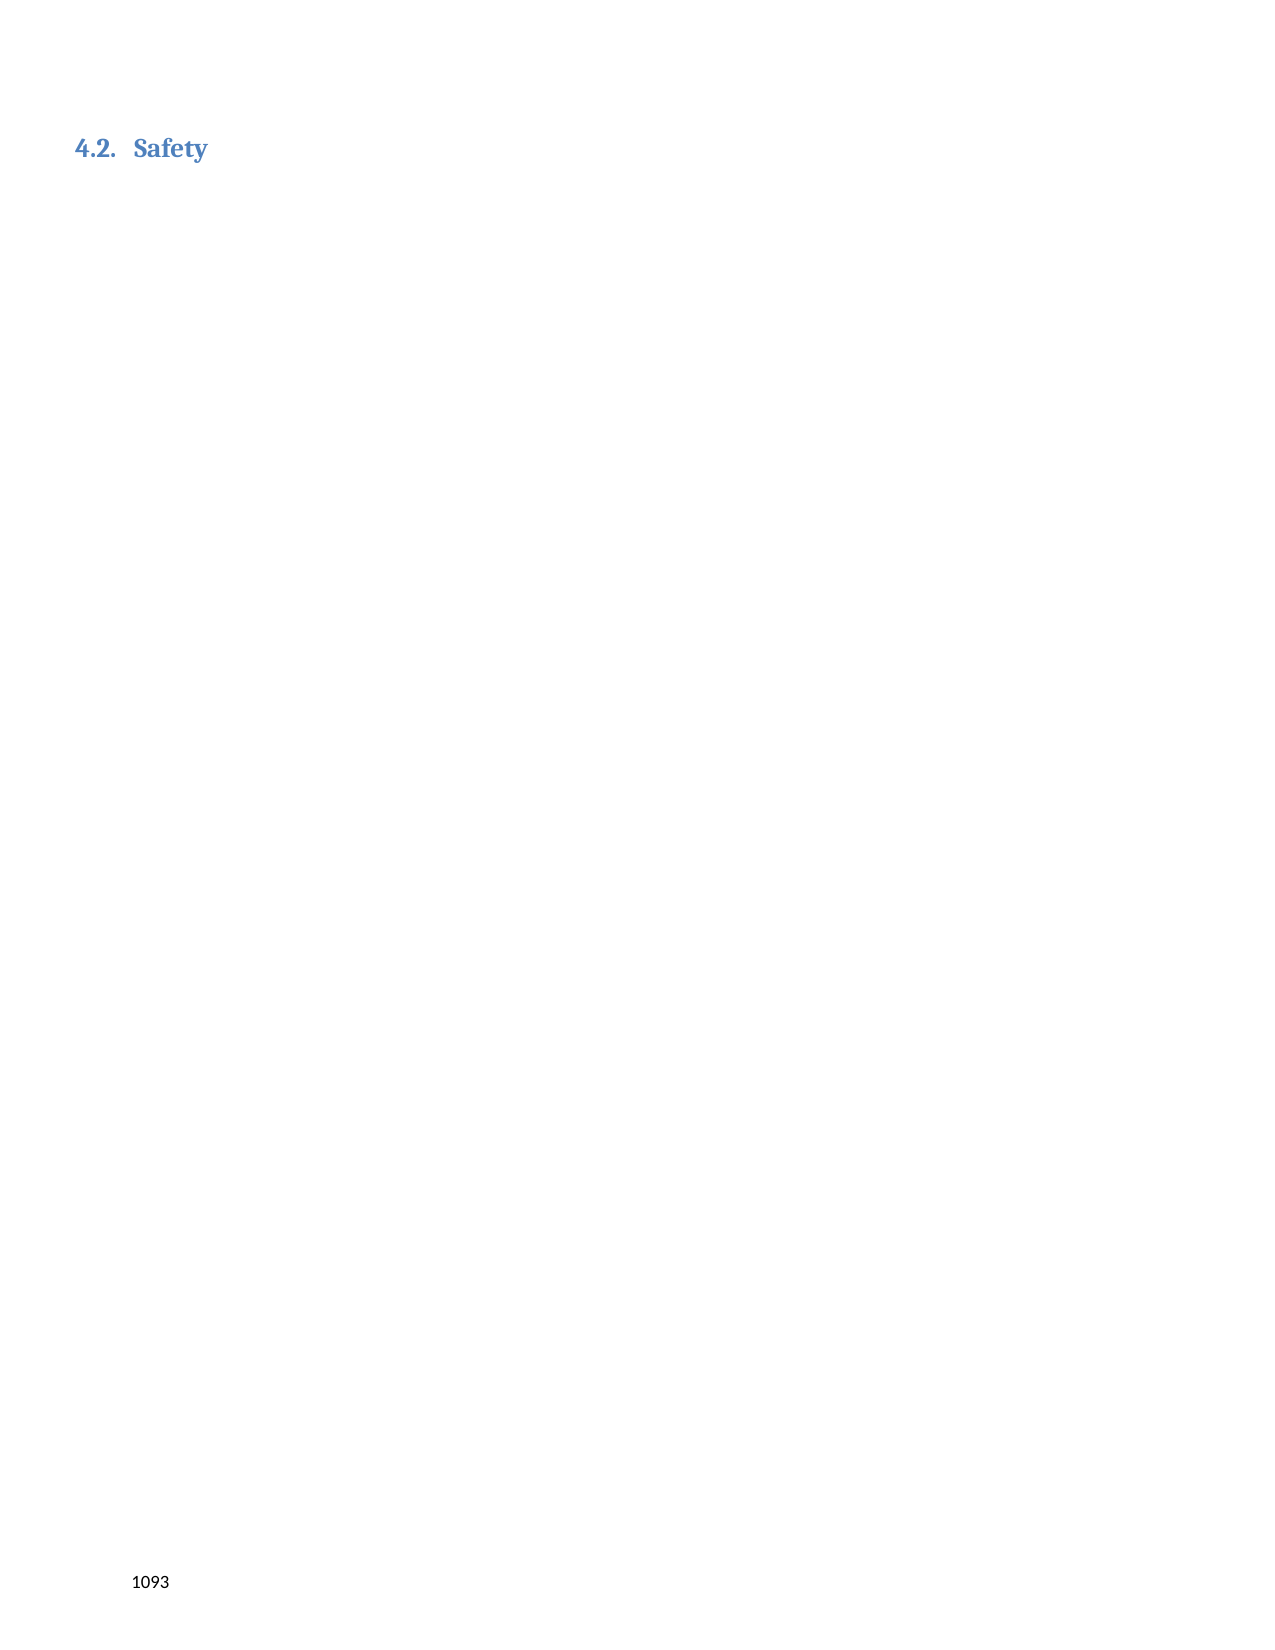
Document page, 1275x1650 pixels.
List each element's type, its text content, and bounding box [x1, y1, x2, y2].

subtitle Safety [75, 133, 1198, 164]
